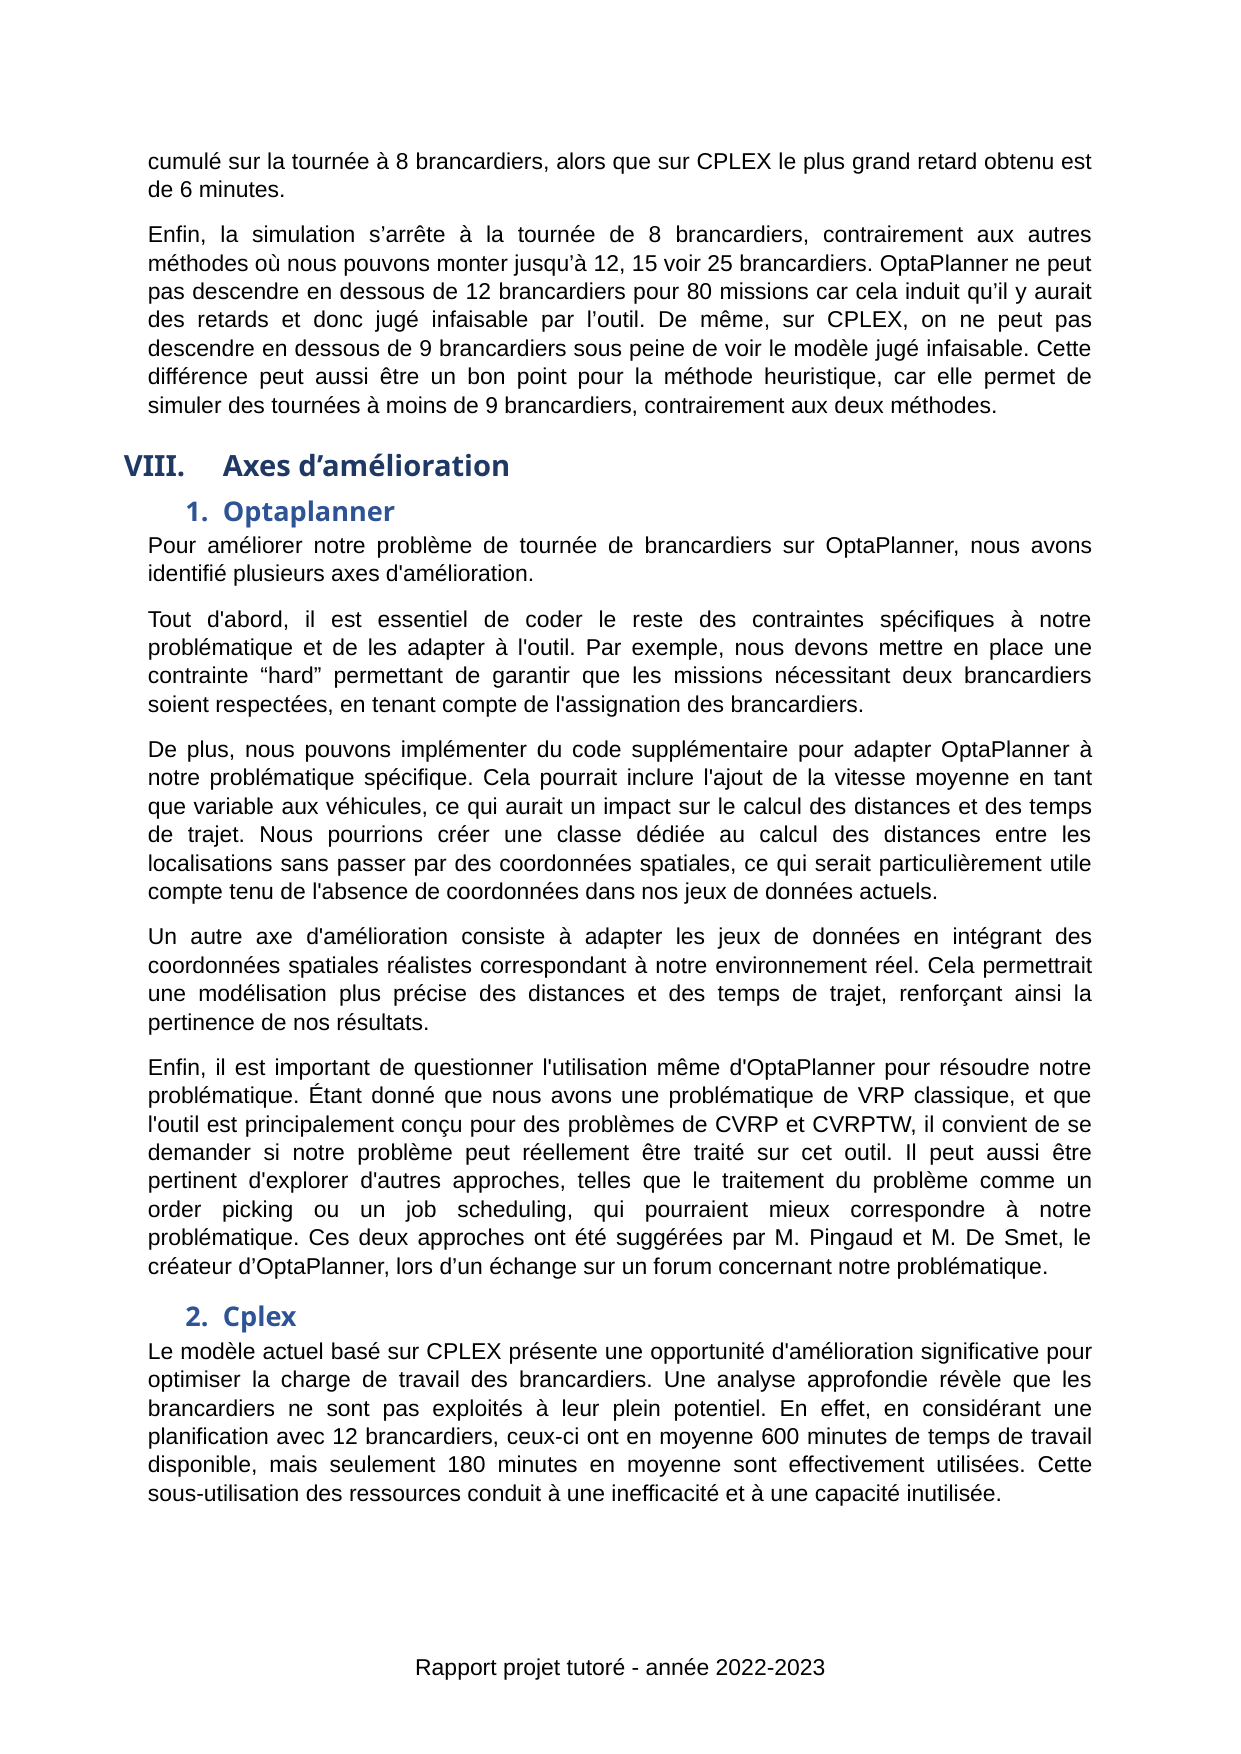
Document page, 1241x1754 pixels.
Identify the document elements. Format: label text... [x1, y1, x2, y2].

text Pour améliorer notre problème de tournée de brancardiers sur OptaPlanner, nous avons identifié plusieurs axes d'amélioration. [148, 532, 1093, 587]
subtitle Axes d’amélioration [185, 445, 1093, 485]
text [148, 148, 1093, 202]
text De plus, nous pouvons implémenter du code supplémentaire pour adapter OptaPlanner à notre problématique spécifique. Cela pourrait inclure l'ajout de la vitesse moyenne en tant que variable aux véhicules, ce qui aurait un impact sur le calcul des distances et des temps de trajet. Nous pourrions créer une classe dédiée au calcul des distances entre les localisations sans passer par des coordonnées spatiales, ce qui serait particulièrement utile compte tenu de l'absence de coordonnées dans nos jeux de données actuels. [148, 736, 1093, 904]
text Tout d'abord, il est essentiel de coder le reste des contraintes spécifiques à notre problématique et de les adapter à l'outil. Par exemple, nous devons mettre en place une contrainte “hard” permettant de garantir que les missions nécessitant deux brancardiers soient respectées, en tenant compte de l'assignation des brancardiers. [148, 606, 1093, 717]
text Le modèle actuel basé sur CPLEX présente une opportunité d'amélioration significative pour optimiser la charge de travail des brancardiers. Une analyse approfondie révèle que les brancardiers ne sont pas exploités à leur plein potentiel. En effet, en considérant une planification avec 12 brancardiers, ceux-ci ont en moyenne 600 minutes de temps de travail disponible, mais seulement 180 minutes en moyenne sont effectivement utilisées. Cette sous-utilisation des ressources conduit à une inefficacité et à une capacité inutilisée. [148, 1338, 1093, 1506]
text Enfin, la simulation s’arrête à la tournée de 8 brancardiers, contrairement aux autres méthodes où nous pouvons monter jusqu’à 12, 15 voir 25 brancardiers. OptaPlanner ne peut pas descendre en dessous de 12 brancardiers pour 80 missions car cela induit qu’il y aurait des retards et donc jugé infaisable par l’outil. De même, sur CPLEX, on ne peut pas descendre en dessous de 9 brancardiers sous peine de voir le modèle jugé infaisable. Cette différence peut aussi être un bon point pour la méthode heuristique, car elle permet de simuler des tournées à moins de 9 brancardiers, contrairement aux deux méthodes. [148, 221, 1093, 418]
text Enfin, il est important de questionner l'utilisation même d'OptaPlanner pour résoudre notre problématique. Étant donné que nous avons une problématique de VRP classique, et que l'outil est principalement conçu pour des problèmes de CVRP et CVRPTW, il convient de se demander si notre problème peut réellement être traité sur cet outil. Il peut aussi être pertinent d'explorer d'autres approches, telles que le traitement du problème comme un order picking ou un job scheduling, qui pourraient mieux correspondre à notre problématique. Ces deux approches ont été suggérées par M. Pingaud et M. De Smet, le créateur d’OptaPlanner, lors d’un échange sur un forum concernant notre problématique. [148, 1054, 1093, 1279]
text Un autre axe d'amélioration consiste à adapter les jeux de données en intégrant des coordonnées spatiales réalistes correspondant à notre environnement réel. Cela permettrait une modélisation plus précise des distances et des temps de trajet, renforçant ainsi la pertinence de nos résultats. [148, 923, 1093, 1035]
subtitle Cplex [185, 1298, 1093, 1335]
subtitle Optaplanner [185, 492, 1093, 529]
